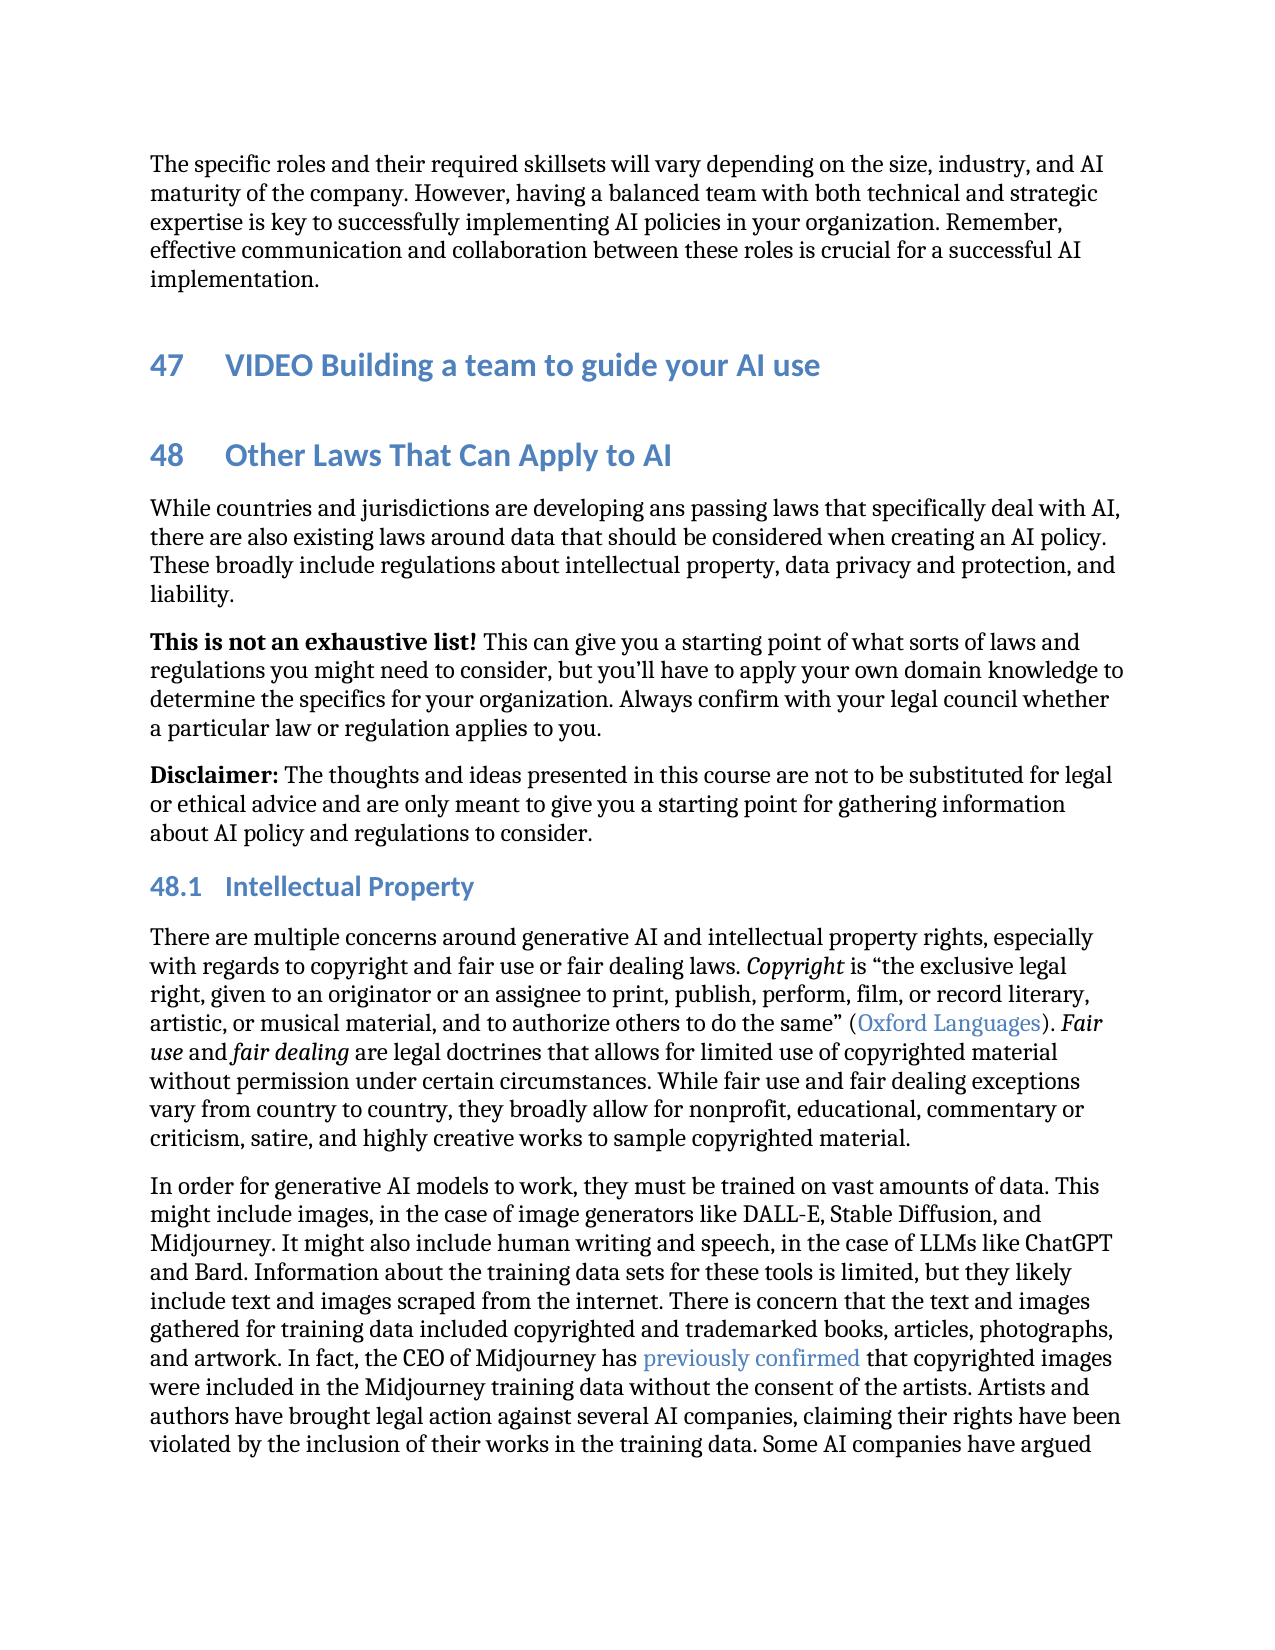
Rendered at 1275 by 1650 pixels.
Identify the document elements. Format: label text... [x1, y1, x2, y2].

text This is not an exhaustive list! This can give you a starting point of what sorts of laws and regulations you might need to consider, but you’ll have to apply your own domain knowledge to determine the specifics for your organization. Always confirm with your legal council whether a particular law or regulation applies to you. [150, 628, 1125, 743]
subtitle 48.1 Intellectual Property [150, 868, 1125, 904]
text The specific roles and their required skillsets will vary depending on the size, industry, and AI maturity of the company. However, having a balanced team with both technical and strategic expertise is key to successfully implementing AI policies in your organization. Remember, effective communication and collaboration between these roles is crucial for a successful AI implementation. [150, 150, 1125, 294]
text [150, 1172, 1125, 1459]
subtitle 47 VIDEO Building a team to guide your AI use [150, 344, 1125, 384]
subtitle 48 Other Laws That Can Apply to AI [150, 434, 1125, 475]
text There are multiple concerns around generative AI and intellectual property rights, especially with regards to copyright and fair use or fair dealing laws. Copyright is “the exclusive legal right, given to an originator or an assignee to print, publish, perform, film, or record literary, artistic, or musical material, and to authorize others to do the same” (Oxford Languages). Fair use and fair dealing are legal doctrines that allows for limited use of copyrighted material without permission under certain circumstances. While fair use and fair dealing exceptions vary from country to country, they broadly allow for nonprofit, educational, commentary or criticism, satire, and highly creative works to sample copyrighted material. [150, 923, 1125, 1153]
text Disclaimer: The thoughts and ideas presented in this course are not to be substituted for legal or ethical advice and are only meant to give you a starting point for gathering information about AI policy and regulations to consider. [150, 761, 1125, 848]
text While countries and jurisdictions are developing ans passing laws that specifically deal with AI, there are also existing laws around data that should be considered when creating an AI policy. These broadly include regulations about intellectual property, data privacy and protection, and liability. [150, 494, 1125, 609]
